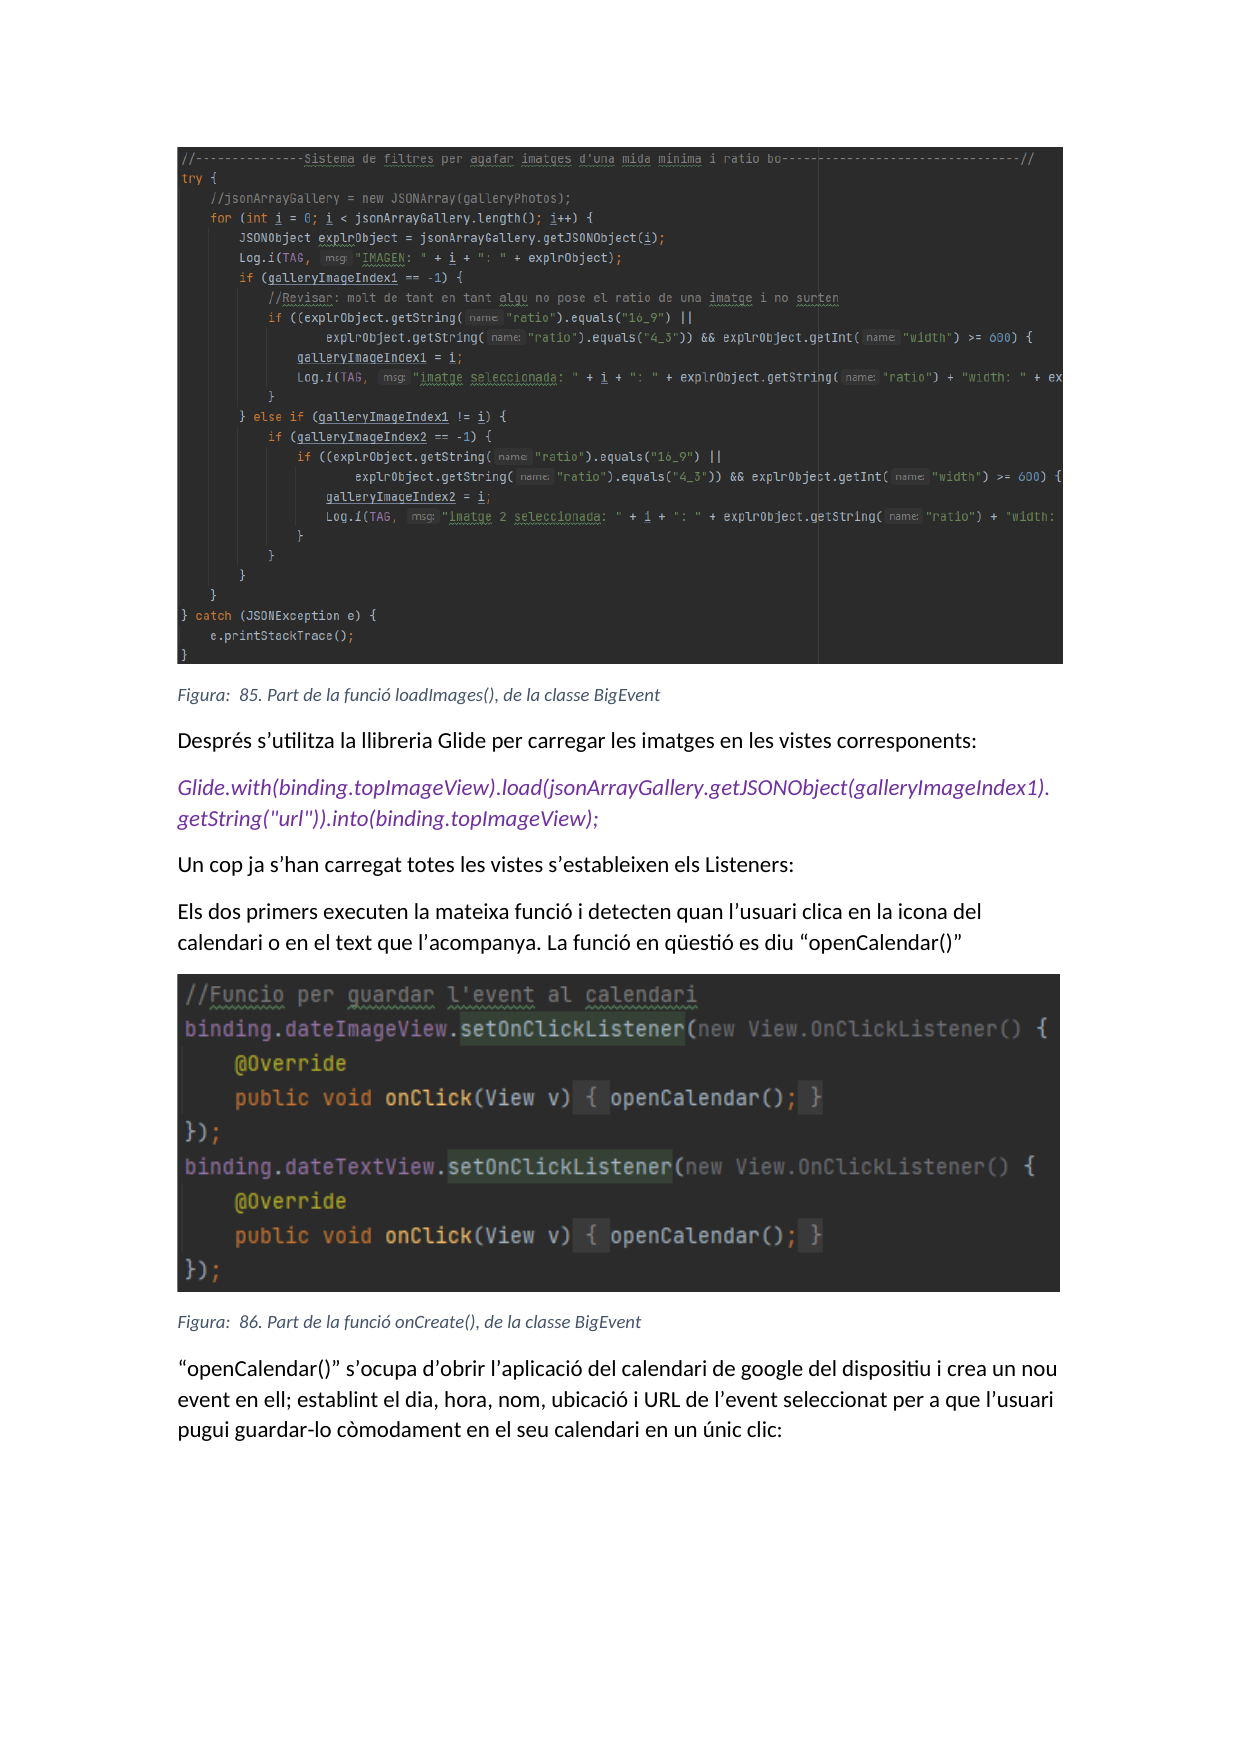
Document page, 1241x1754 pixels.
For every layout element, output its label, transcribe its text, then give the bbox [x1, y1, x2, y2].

text “openCalendar()” s’ocupa d’obrir l’aplicació del calendari de google del dispositiu i crea un nou event en ell; establint el dia, hora, nom, ubicació i URL de l’event seleccionat per a que l’usuari pugui guardar-lo còmodament en el seu calendari en un únic clic: [177, 1354, 1063, 1443]
text Després s’utilitza la llibreria Glide per carregar les imatges en les vistes corresponents: [177, 727, 1063, 755]
text Figura: 86. Part de la funció onCreate(), de la classe BigEvent [177, 1311, 1063, 1334]
text Glide.with(binding.topImageView).load(jsonArrayGallery.getJSONObject(galleryImageIndex1).getString("url")).into(binding.topImageView); [177, 773, 1063, 832]
picture [177, 147, 1063, 664]
text Els dos primers executen la mateixa funció i detecten quan l’usuari clica en la icona del calendari o en el text que l’acompanya. La funció en qüestió es diu “openCalendar()” [177, 897, 1063, 956]
text Figura: 85. Part de la funció loadImages(), de la classe BigEvent [177, 683, 1063, 706]
picture [177, 974, 1060, 1292]
text Un cop ja s’han carregat totes les vistes s’estableixen els Listeners: [177, 851, 1063, 879]
